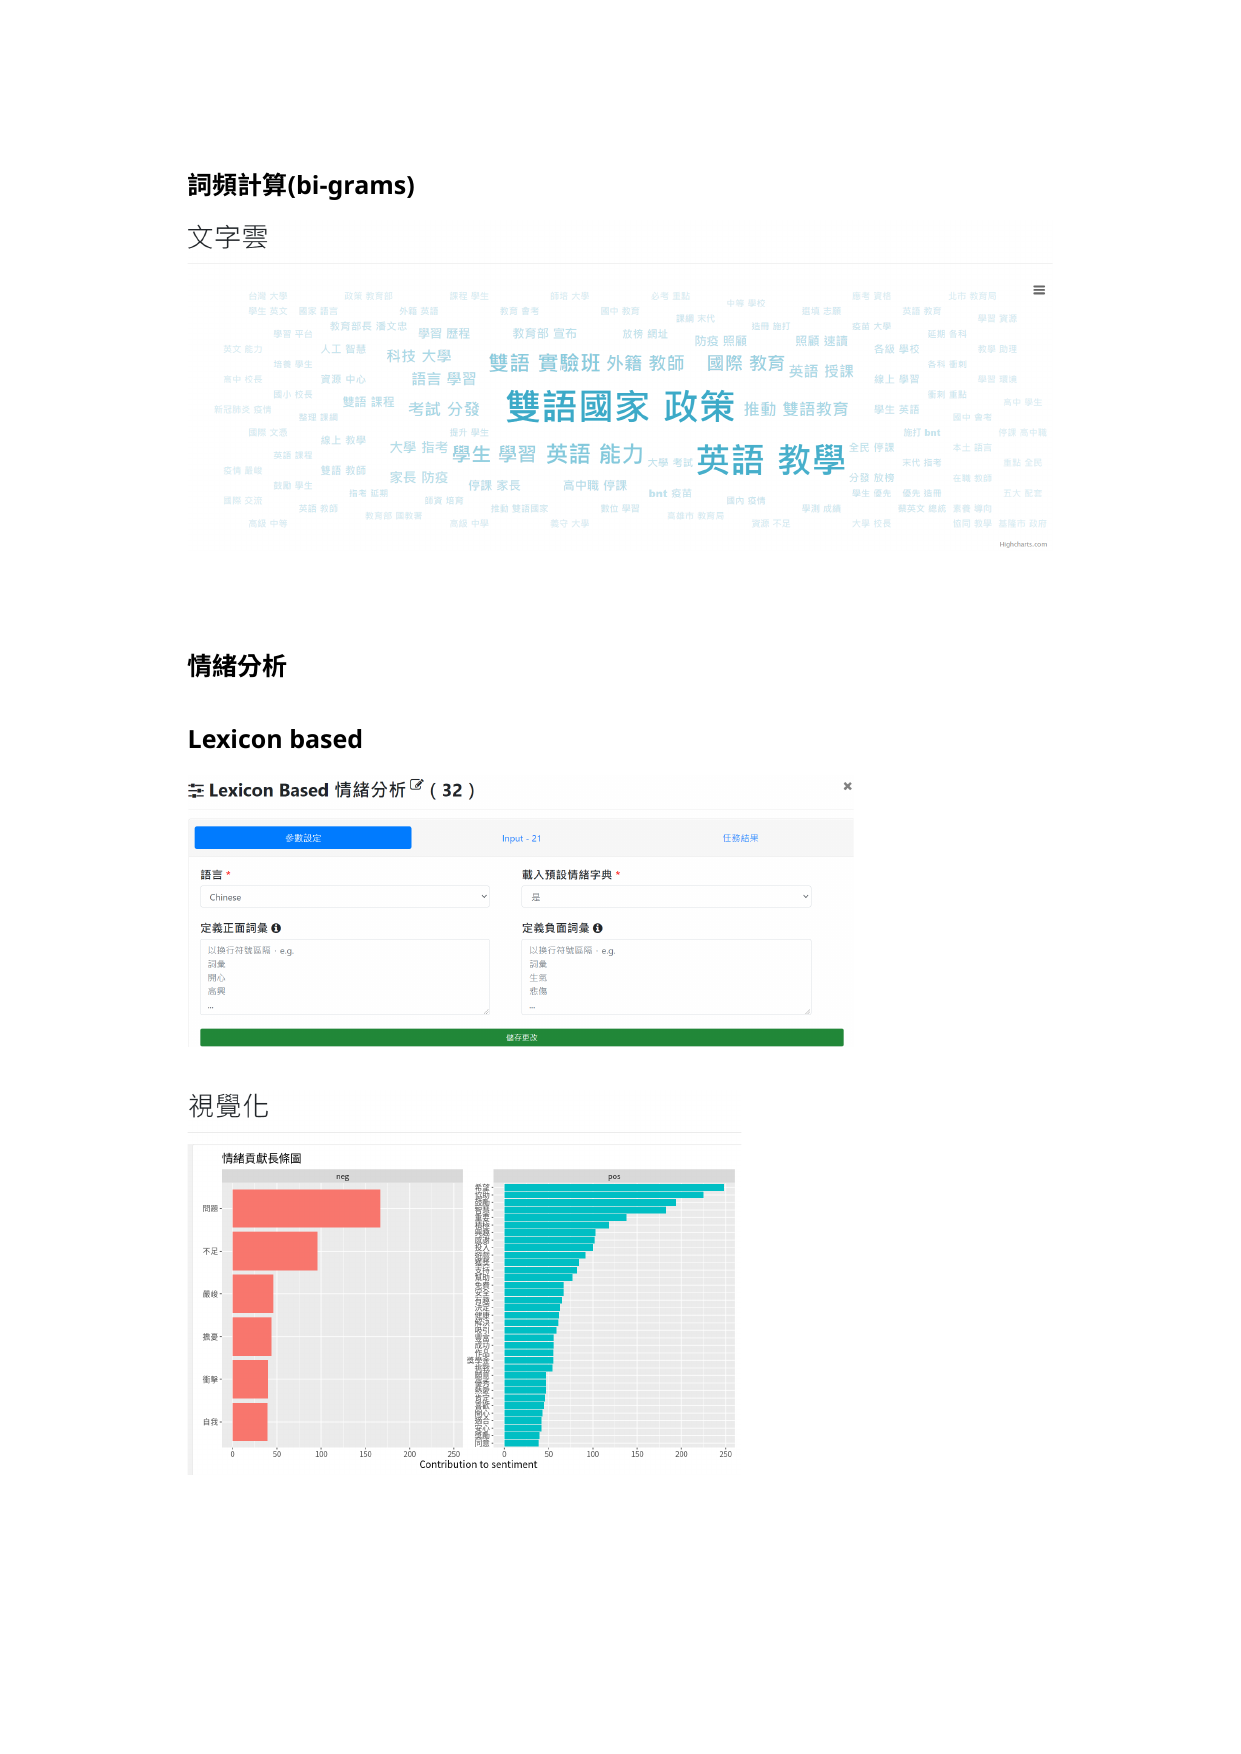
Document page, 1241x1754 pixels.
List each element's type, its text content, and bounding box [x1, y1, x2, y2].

subtitle 詞頻計算(bi-grams) [187, 164, 1053, 202]
subtitle Lexicon based [187, 720, 1053, 758]
picture [187, 775, 854, 1047]
subtitle 情緒分析 [187, 646, 1053, 683]
picture [187, 1090, 742, 1475]
picture [187, 220, 1053, 551]
